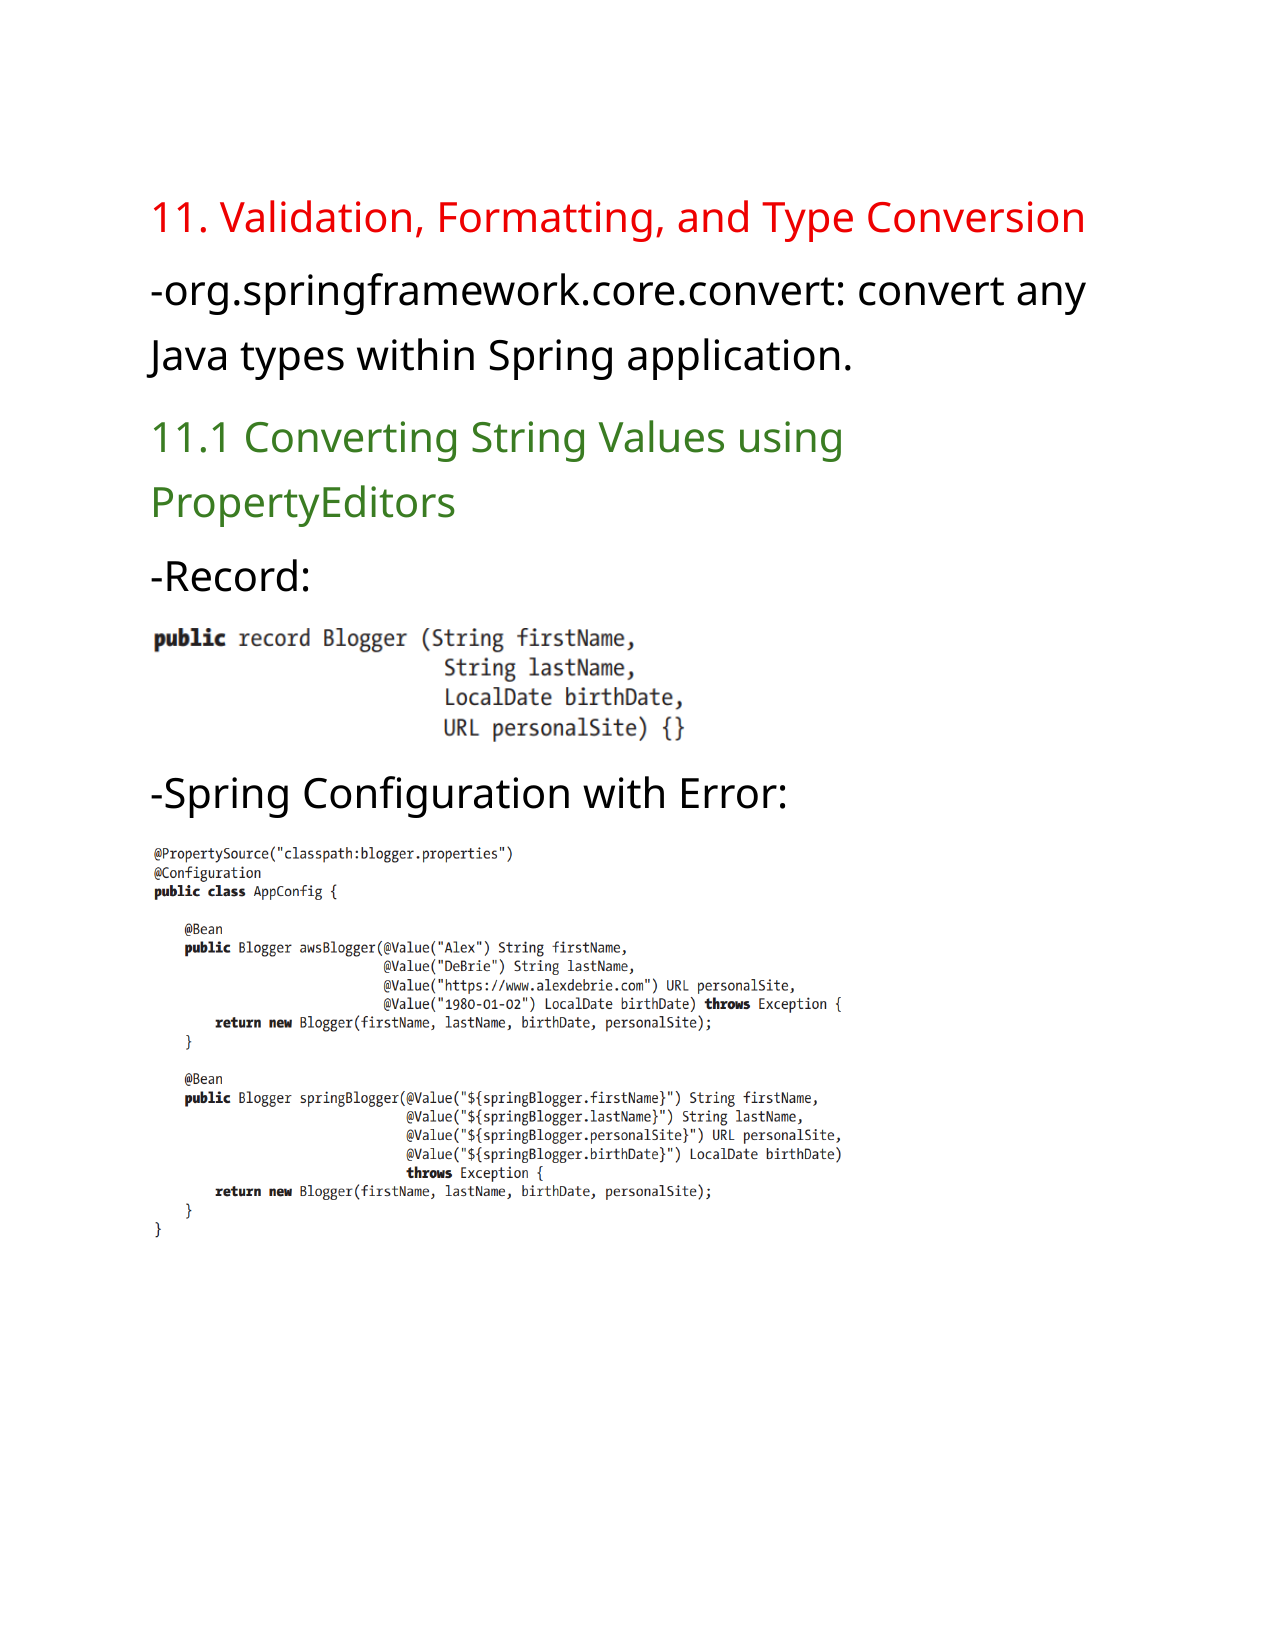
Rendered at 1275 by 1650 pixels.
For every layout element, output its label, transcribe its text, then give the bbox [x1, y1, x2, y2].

picture [150, 846, 842, 1239]
subtitle 11. Validation, Formatting, and Type Conversion [150, 187, 1125, 244]
subtitle 11.1 Converting String Values using PropertyEditors [150, 408, 1125, 530]
text -org.springframework.core.convert: convert any Java types within Spring application. [150, 261, 1125, 383]
picture [150, 628, 687, 743]
text -Spring Configuration with Error: [150, 764, 1125, 821]
text -Record: [150, 547, 1125, 604]
